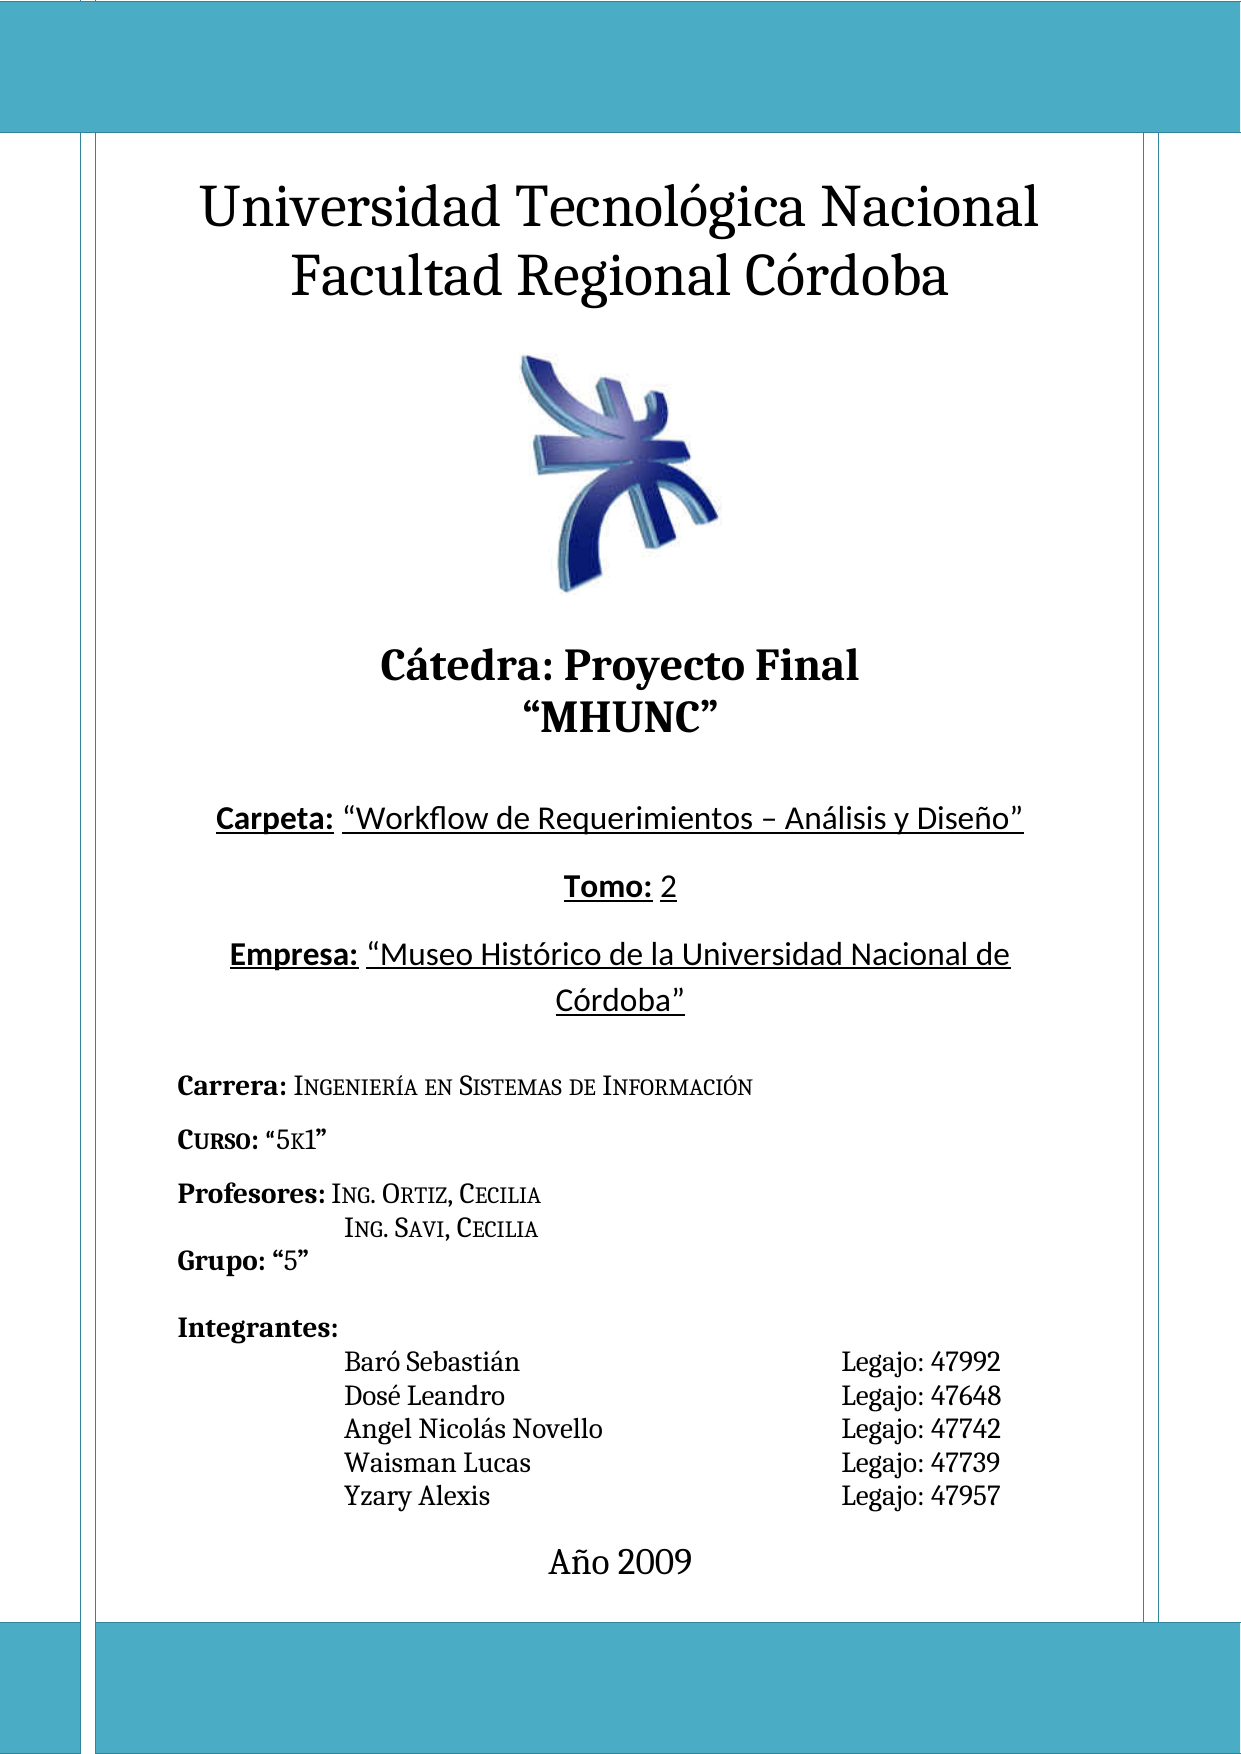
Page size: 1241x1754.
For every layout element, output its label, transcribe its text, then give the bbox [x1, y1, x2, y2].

text Profesores: Ing. Ortiz, Cecilia [177, 1177, 1063, 1211]
text “MHUNC” [177, 692, 1063, 744]
text Universidad Tecnológica Nacional Facultad Regional Córdoba [177, 172, 1063, 311]
text Yzary Alexis Legajo: 47957 [251, 1479, 1063, 1513]
picture [518, 353, 722, 596]
text Cátedra: Proyecto Final [177, 639, 1063, 692]
text Angel Nicolás Novello Legajo: 47742 [251, 1412, 1063, 1446]
text Curso: “5k1” [177, 1123, 1063, 1157]
text Carrera: Ingeniería en Sistemas de Información [177, 1069, 1063, 1102]
text Carpeta: “Workflow de Requerimientos – Análisis y Diseño” [177, 797, 1063, 838]
text Baró Sebastián Legajo: 47992 [325, 1345, 1063, 1379]
text Waisman Lucas Legajo: 47739 [251, 1446, 1063, 1479]
text Integrantes: [177, 1312, 1063, 1345]
text Tomo: 2 [177, 865, 1063, 906]
text Dosé Leandro Legajo: 47648 [251, 1379, 1063, 1412]
text Año 2009 [177, 1541, 1063, 1584]
text Grupo: “5” [177, 1244, 1063, 1278]
text Ing. Savi, Cecilia [177, 1211, 1063, 1244]
text Empresa: “Museo Histórico de la Universidad Nacional de Córdoba” [177, 933, 1063, 1020]
